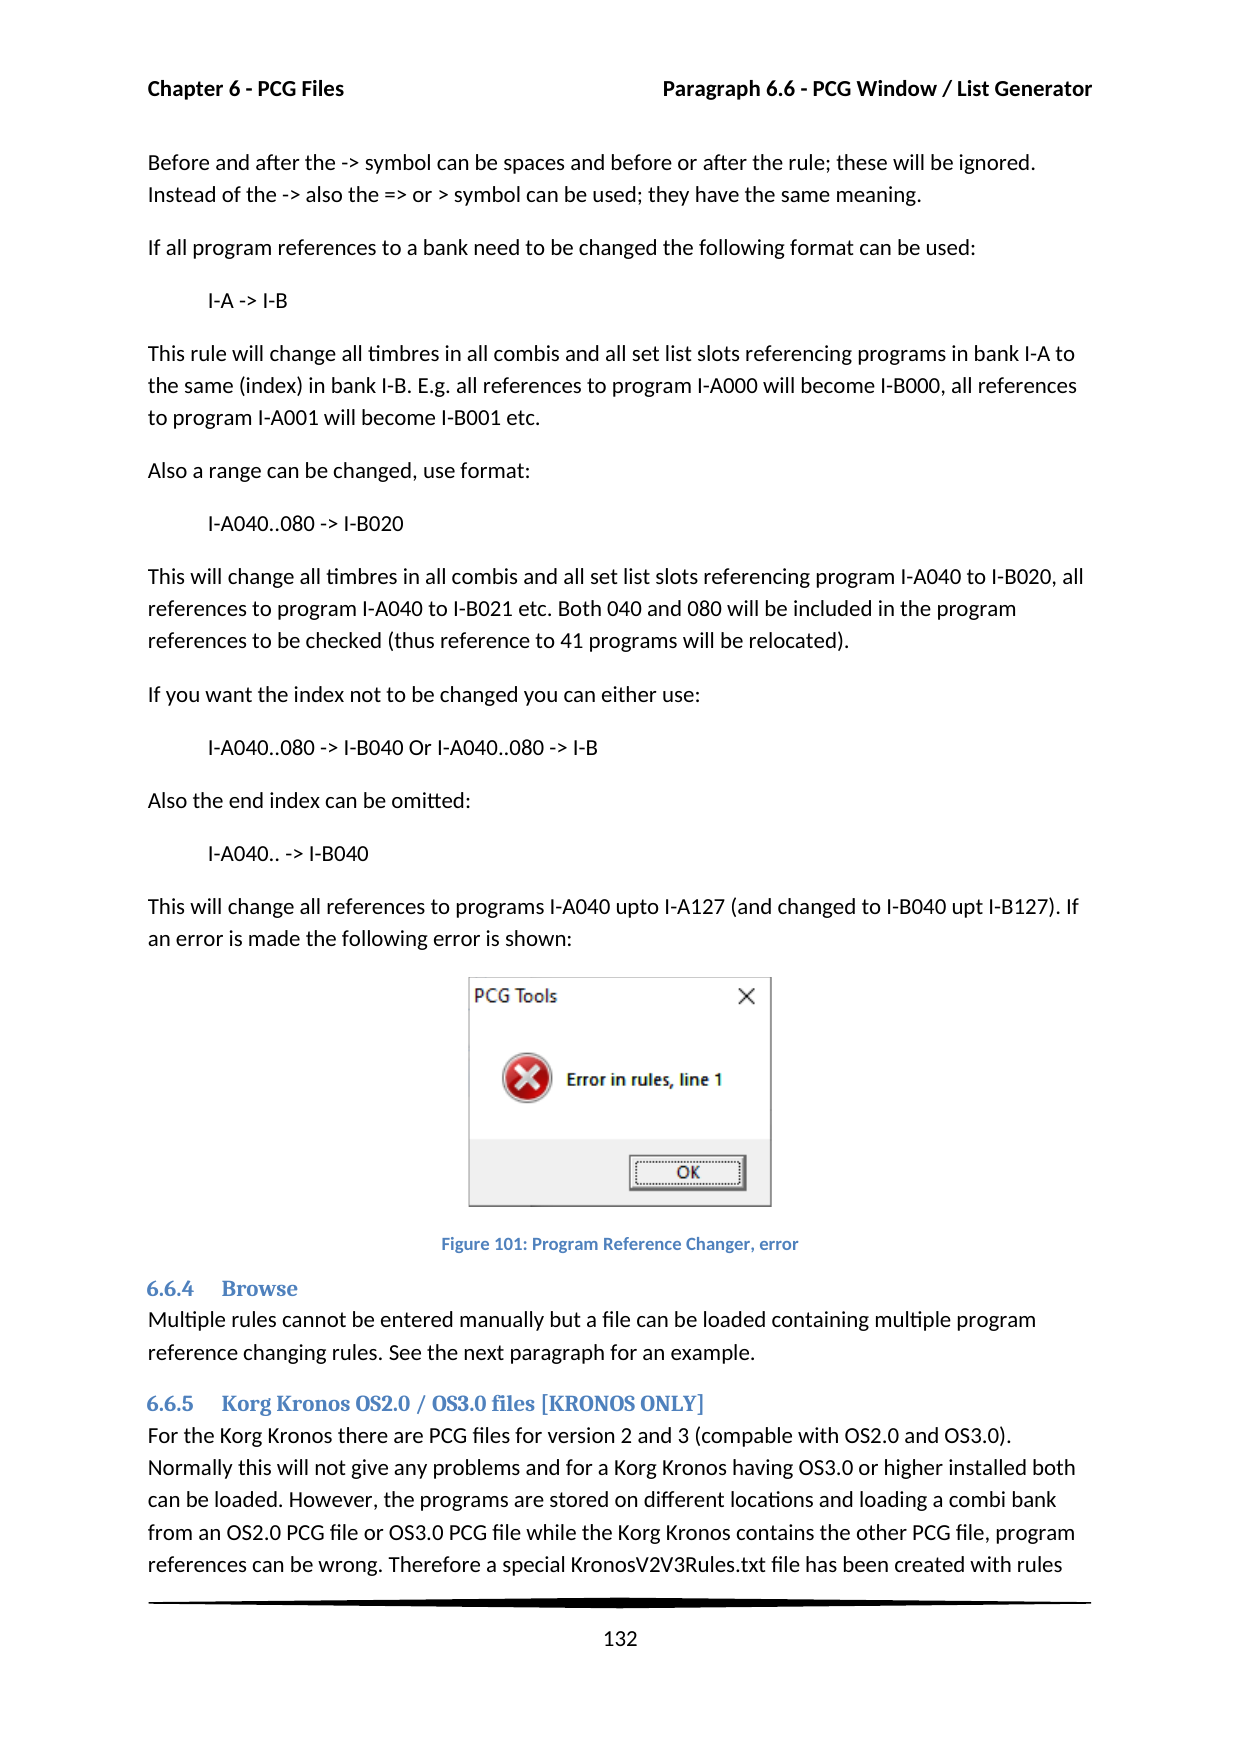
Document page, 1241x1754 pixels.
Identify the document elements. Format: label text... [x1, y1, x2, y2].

text This rule will change all timbres in all combis and all set list slots referencing programs in bank I-A to the same (index) in bank I-B. E.g. all references to program I-A000 will become I-B000, all references to program I-A001 will become I-B001 etc. [148, 339, 1093, 431]
text Multiple rules cannot be entered manually but a file can be loaded containing multiple program reference changing rules. See the next paragraph for an example. [148, 1306, 1093, 1366]
text This will change all references to programs I-A040 upto I-A127 (and changed to I-B040 upt I-B127). If an error is made the following error is shown: [148, 892, 1093, 952]
text I-A040.. -> I-B040 [148, 839, 1093, 867]
text If all program references to a bank need to be changed the following format can be used: [148, 233, 1093, 261]
subtitle Korg Kronos OS2.0 / OS3.0 files [KRONOS ONLY] [146, 1391, 1093, 1417]
text I-A -> I-B [148, 286, 1093, 314]
text If you want the index not to be changed you can either use: [148, 680, 1093, 708]
text Also a range can be changed, use format: [148, 456, 1093, 484]
text Also the end index can be omitted: [148, 786, 1093, 814]
text Before and after the -> symbol can be spaces and before or after the rule; these will be ignored. Instead of the -> also the => or > symbol can be used; they have the same meaning. [148, 148, 1093, 208]
text I-A040..080 -> I-B020 [148, 509, 1093, 537]
picture [468, 977, 772, 1207]
text I-A040..080 -> I-B040 Or I-A040..080 -> I-B [148, 733, 1093, 761]
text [148, 1421, 1093, 1578]
subtitle Browse [146, 1275, 1093, 1302]
text This will change all timbres in all combis and all set list slots referencing program I-A040 to I-B020, all references to program I-A040 to I-B021 etc. Both 040 and 080 will be included in the program references to be checked (thus reference to 41 programs will be relocated). [148, 562, 1093, 655]
text Figure 101: Program Reference Changer, error [148, 1232, 1093, 1254]
